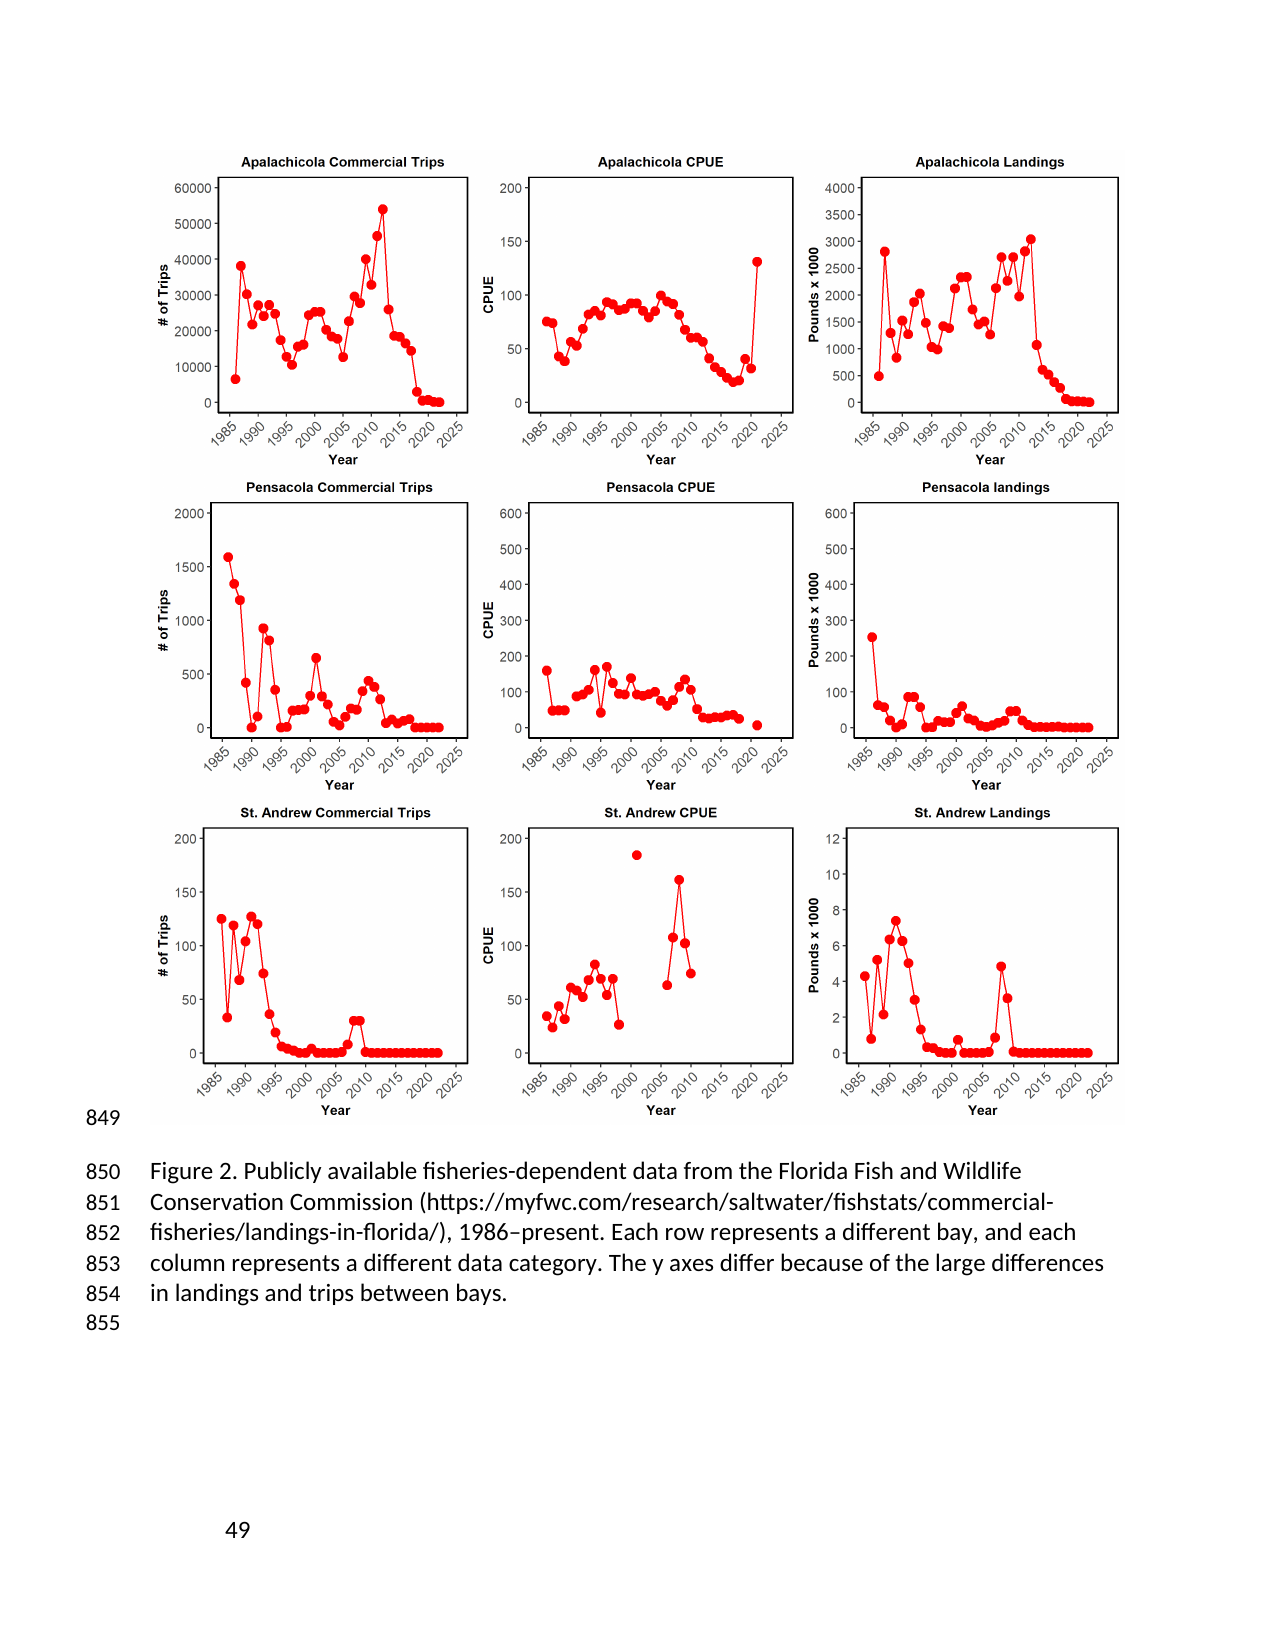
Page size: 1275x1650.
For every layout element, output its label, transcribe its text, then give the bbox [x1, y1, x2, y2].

text Figure 2. Publicly available fisheries-dependent data from the Florida Fish and Wildlife Conservation Commission (https://myfwc.com/research/saltwater/fishstats/commercial-fisheries/landings-in-florida/), 1986–present. Each row represents a different bay, and each column represents a different data category. The y axes differ because of the large differences in landings and trips between bays. [150, 1156, 1125, 1308]
picture [150, 150, 1125, 1125]
